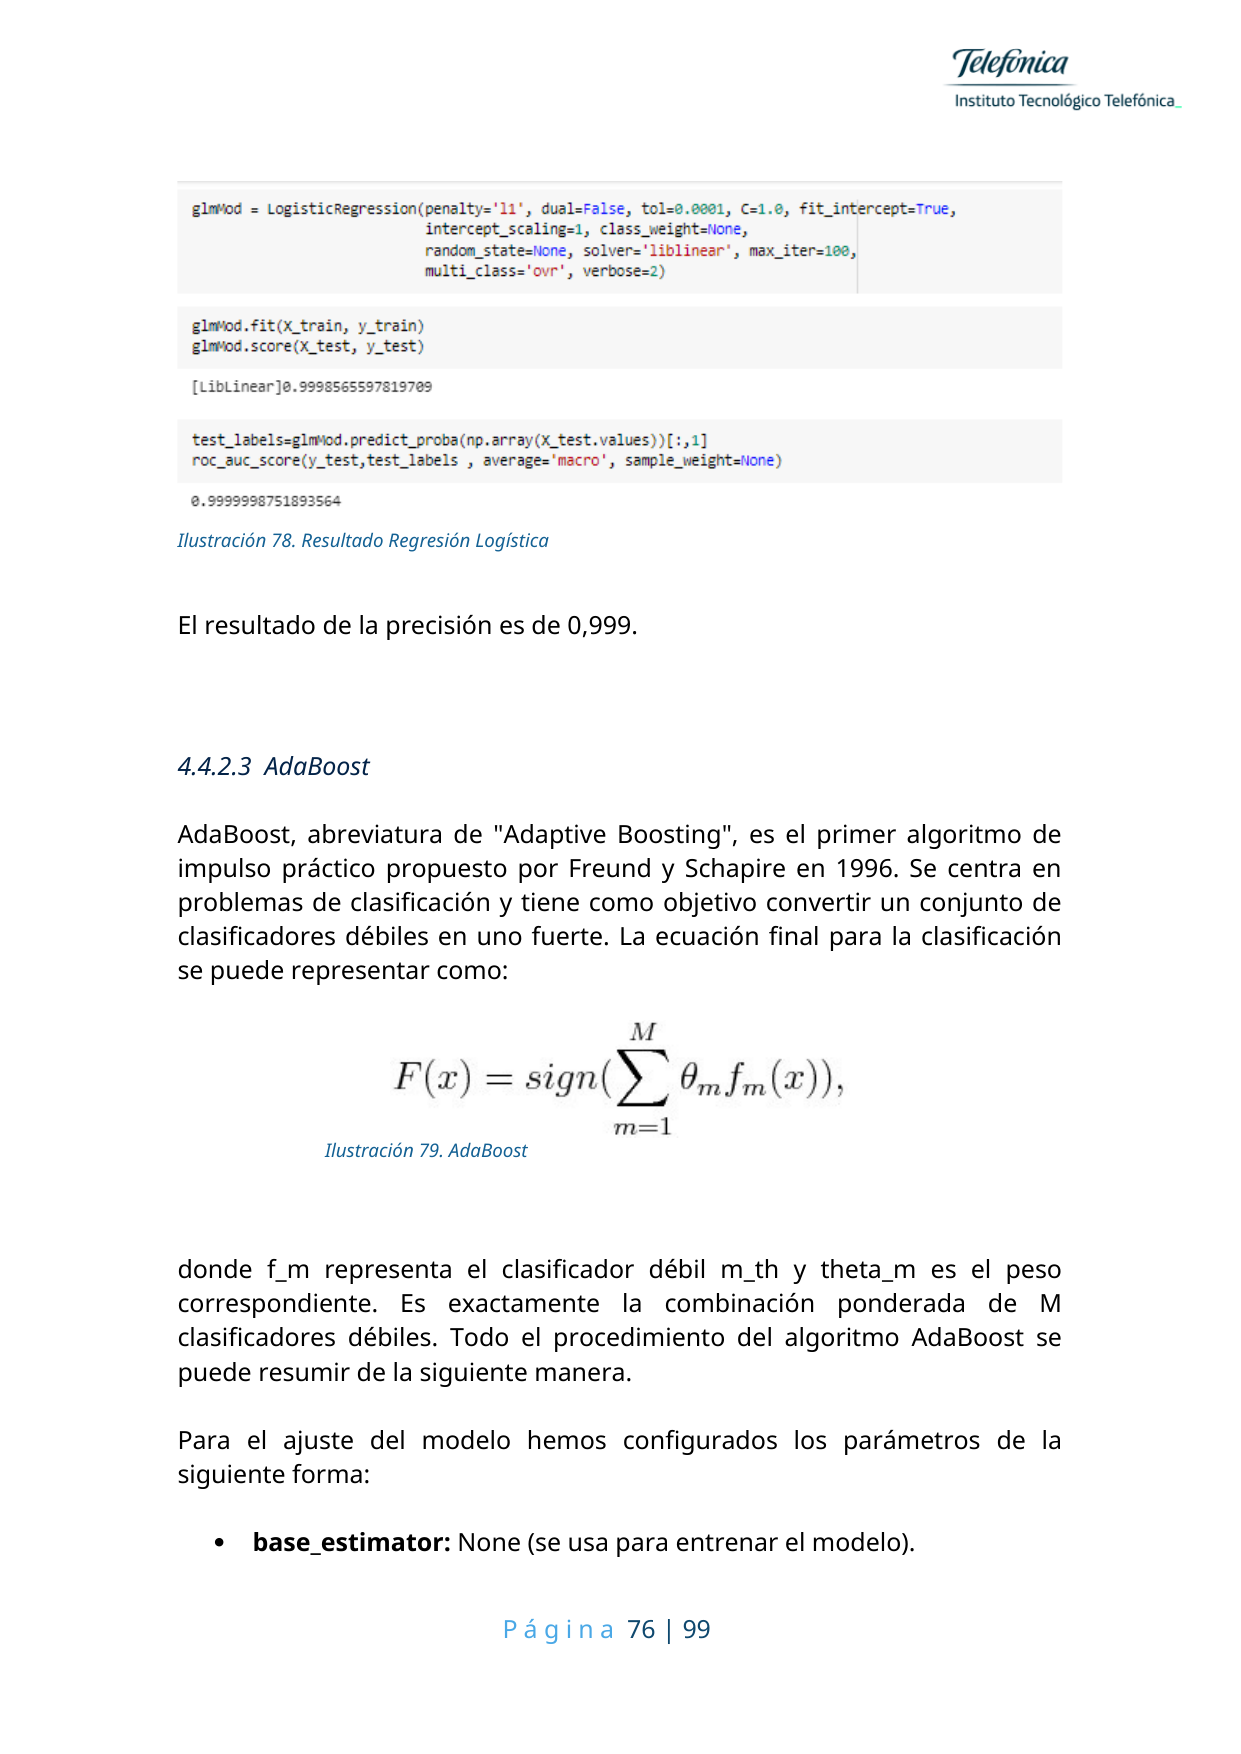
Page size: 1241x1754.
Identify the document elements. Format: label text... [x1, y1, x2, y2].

picture [892, 21, 1215, 128]
picture [390, 1020, 851, 1138]
picture [177, 181, 1063, 528]
list base_estimator: None (se usa para entrenar el modelo). [215, 1524, 1063, 1558]
text Para el ajuste del modelo hemos configurados los parámetros de la siguiente forma: [177, 1422, 1063, 1490]
text donde f_m representa el clasificador débil m_th y theta_m es el peso correspondiente. Es exactamente la combinación ponderada de M clasificadores débiles. Todo el procedimiento del algoritmo AdaBoost se puede resumir de la siguiente manera. [177, 1252, 1063, 1388]
text El resultado de la precisión es de 0,999. [177, 608, 1063, 642]
text AdaBoost, abreviatura de "Adaptive Boosting", es el primer algoritmo de impulso práctico propuesto por Freund y Schapire en 1996. Se centra en problemas de clasificación y tiene como objetivo convertir un conjunto de clasificadores débiles en uno fuerte. La ecuación final para la clasificación se puede representar como: [177, 816, 1063, 987]
subtitle 4.4.2.3 AdaBoost [177, 748, 1063, 782]
